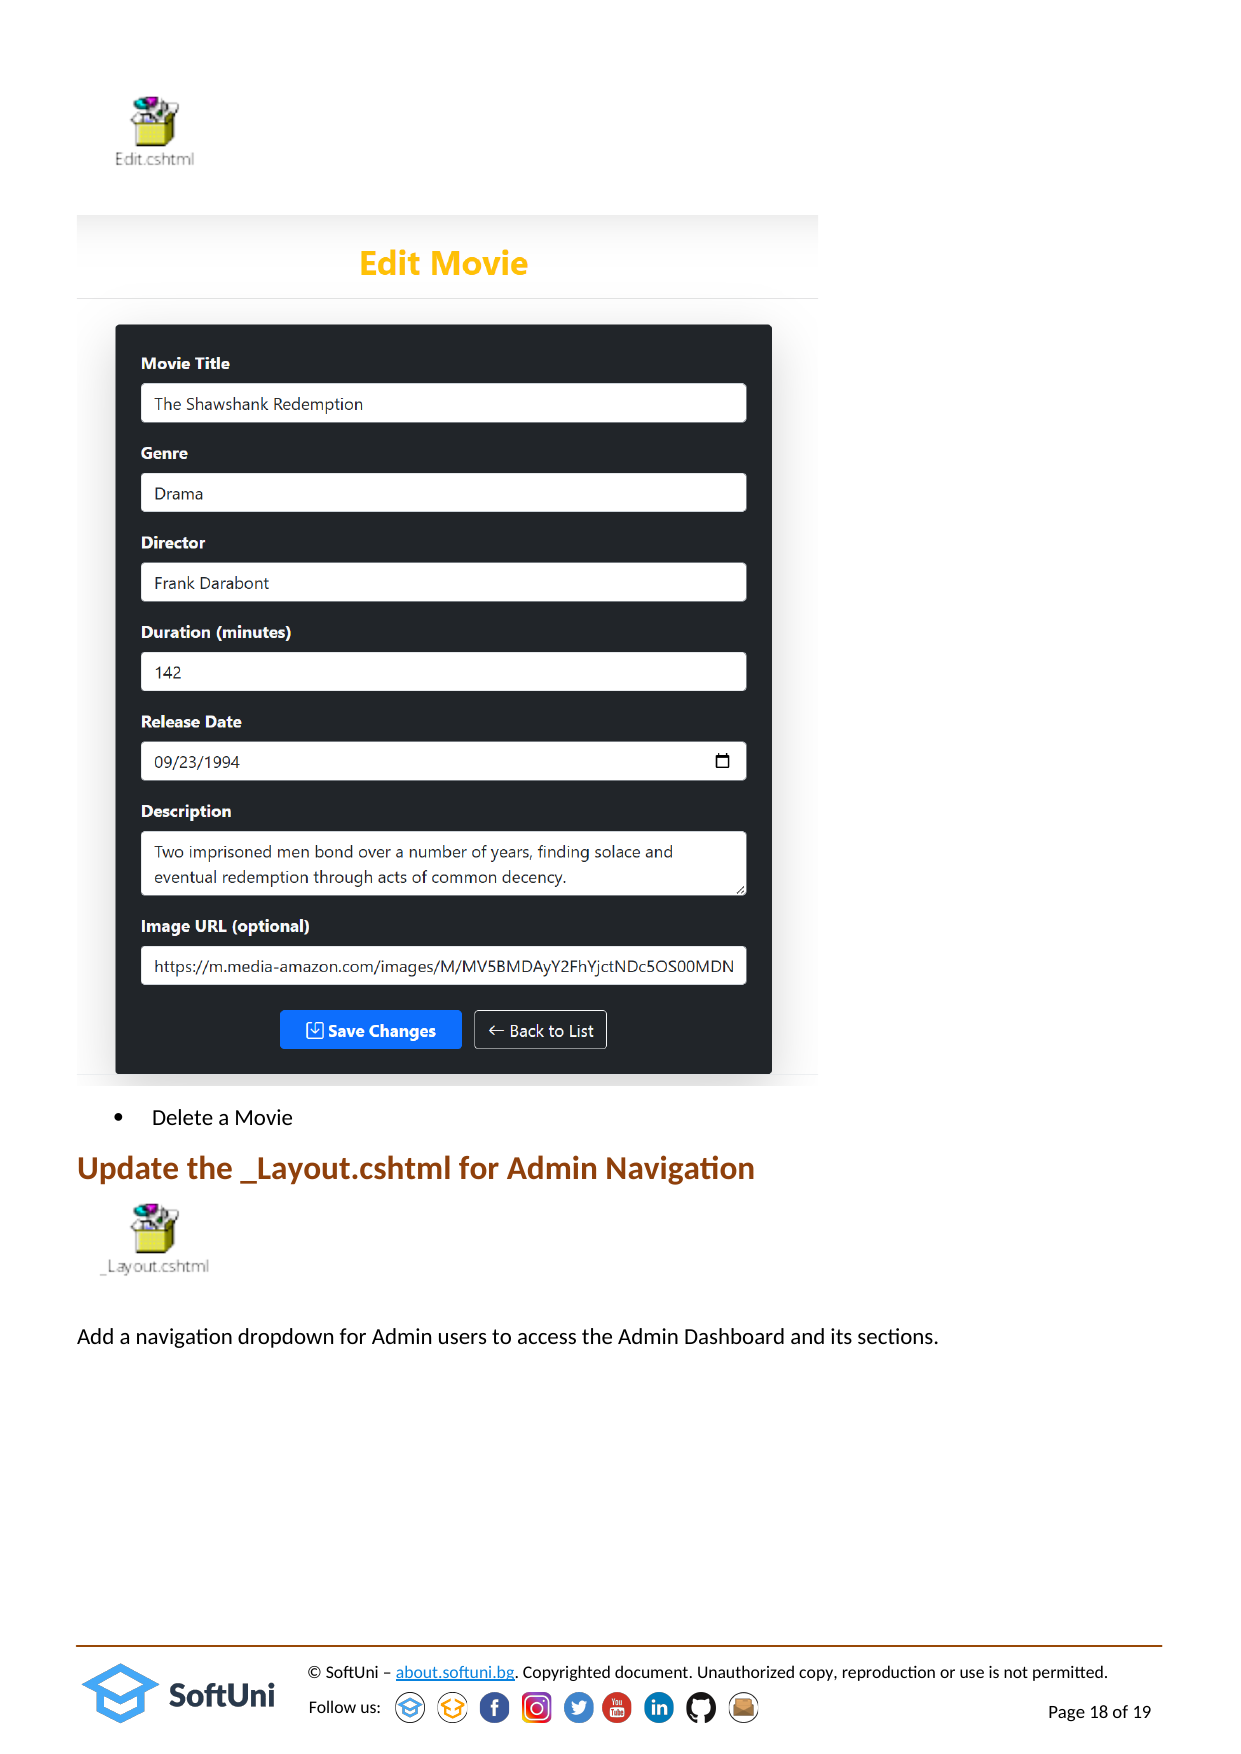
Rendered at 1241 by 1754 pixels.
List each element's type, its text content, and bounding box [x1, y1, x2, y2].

picture [76, 215, 819, 1086]
picture [437, 1692, 468, 1723]
picture [658, 1705, 667, 1714]
picture [686, 1692, 716, 1723]
text Add a navigation dropdown for Admin users to access the Admin Dashboard and its sections. [77, 1322, 1163, 1350]
picture [602, 1692, 632, 1723]
picture [665, 1714, 674, 1723]
picture [479, 1692, 510, 1723]
picture [728, 1692, 759, 1723]
picture [644, 1714, 653, 1723]
picture [522, 1692, 552, 1723]
picture [665, 1692, 674, 1701]
picture [564, 1692, 594, 1723]
picture [644, 1692, 653, 1701]
list Delete a Movie [114, 1103, 1163, 1131]
subtitle Update the _Layout.cshtml for Admin Navigation [77, 1147, 1163, 1188]
picture [395, 1692, 425, 1723]
picture [75, 1658, 281, 1729]
